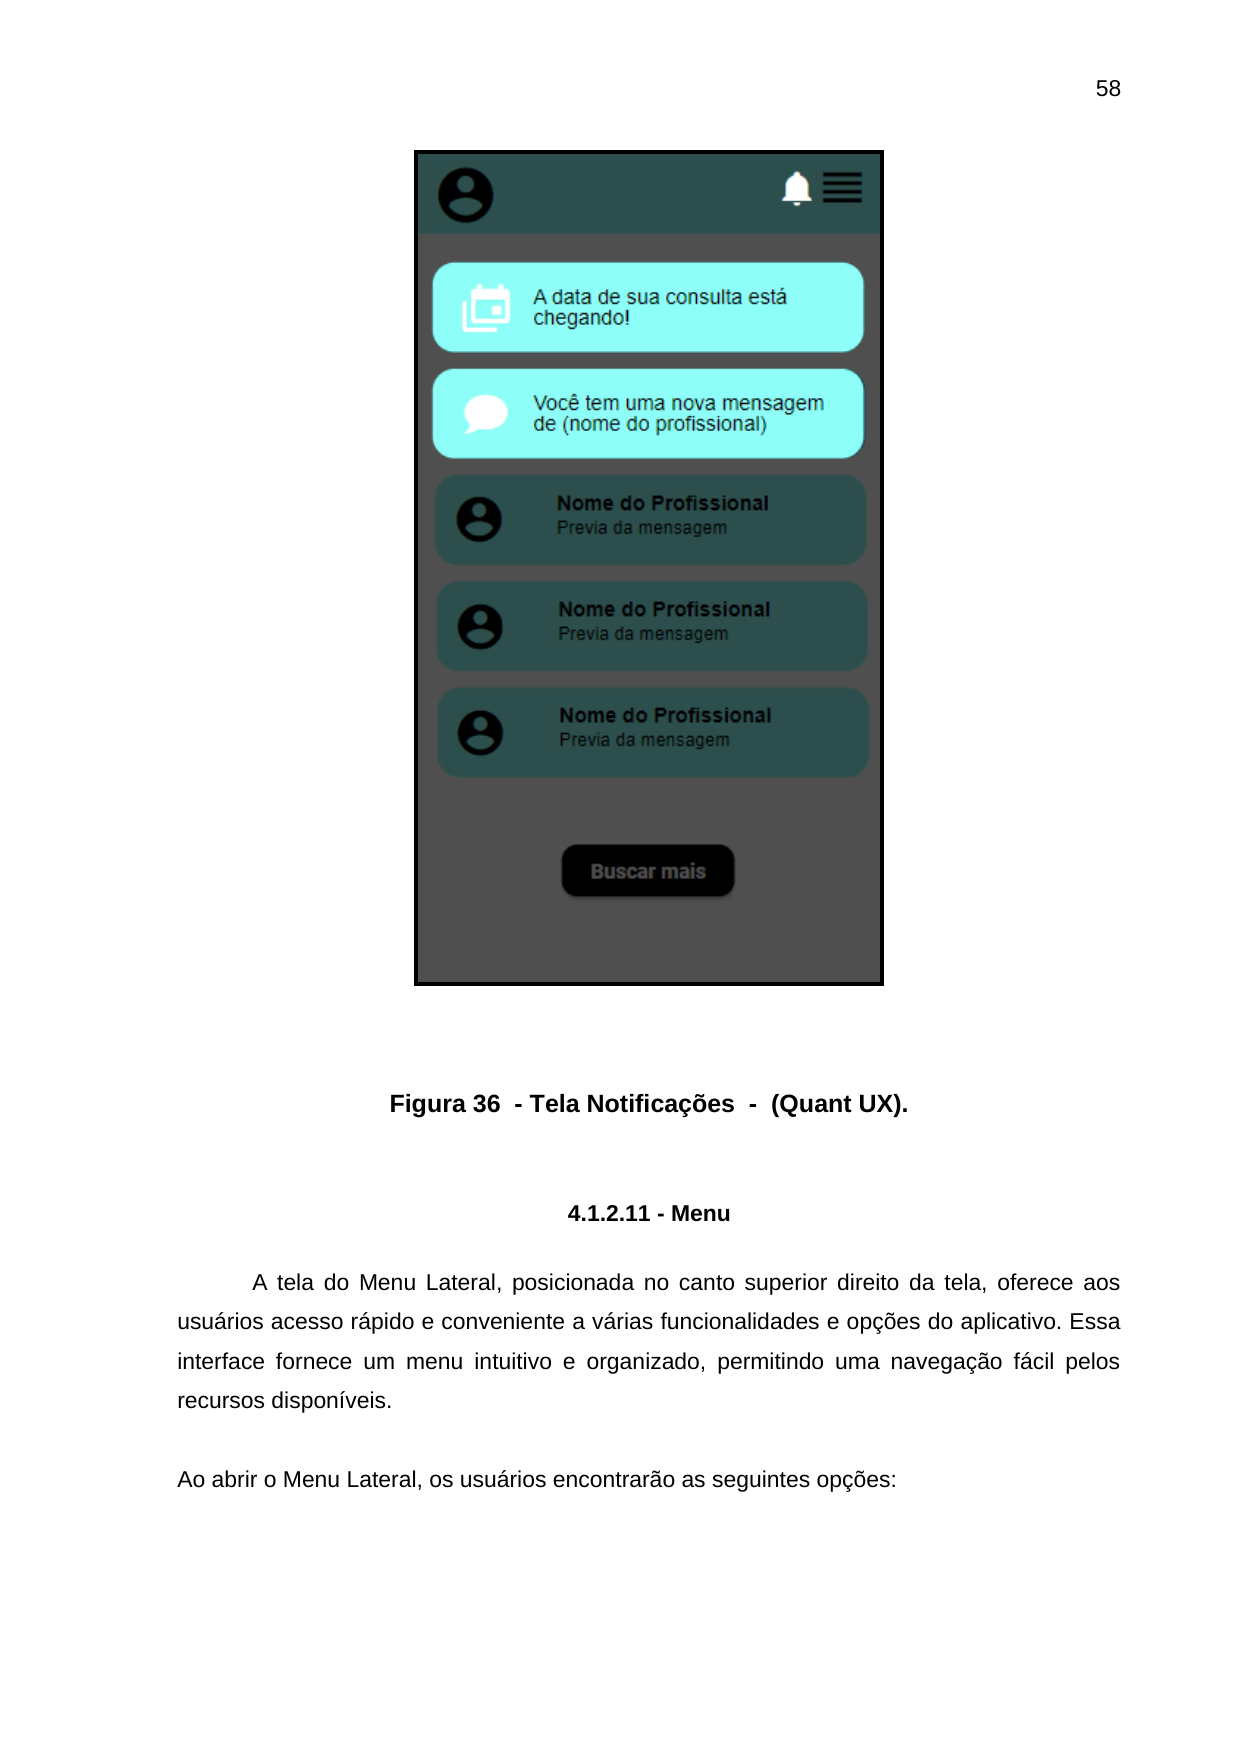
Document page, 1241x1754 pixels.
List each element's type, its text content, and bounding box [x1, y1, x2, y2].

text A tela do Menu Lateral, posicionada no canto superior direito da tela, oferece aos usuários acesso rápido e conveniente a várias funcionalidades e opções do aplicativo. Essa interface fornece um menu intuitivo e organizado, permitindo uma navegação fácil pelos recursos disponíveis. [177, 1269, 1121, 1413]
subtitle 4.1.2.11 - Menu [177, 1200, 1121, 1226]
text Ao abrir o Menu Lateral, os usuários encontrarão as seguintes opções: [177, 1466, 1121, 1492]
text Figura 36 - Tela Notificações - (Quant UX). [177, 1089, 1121, 1117]
picture [418, 154, 880, 982]
